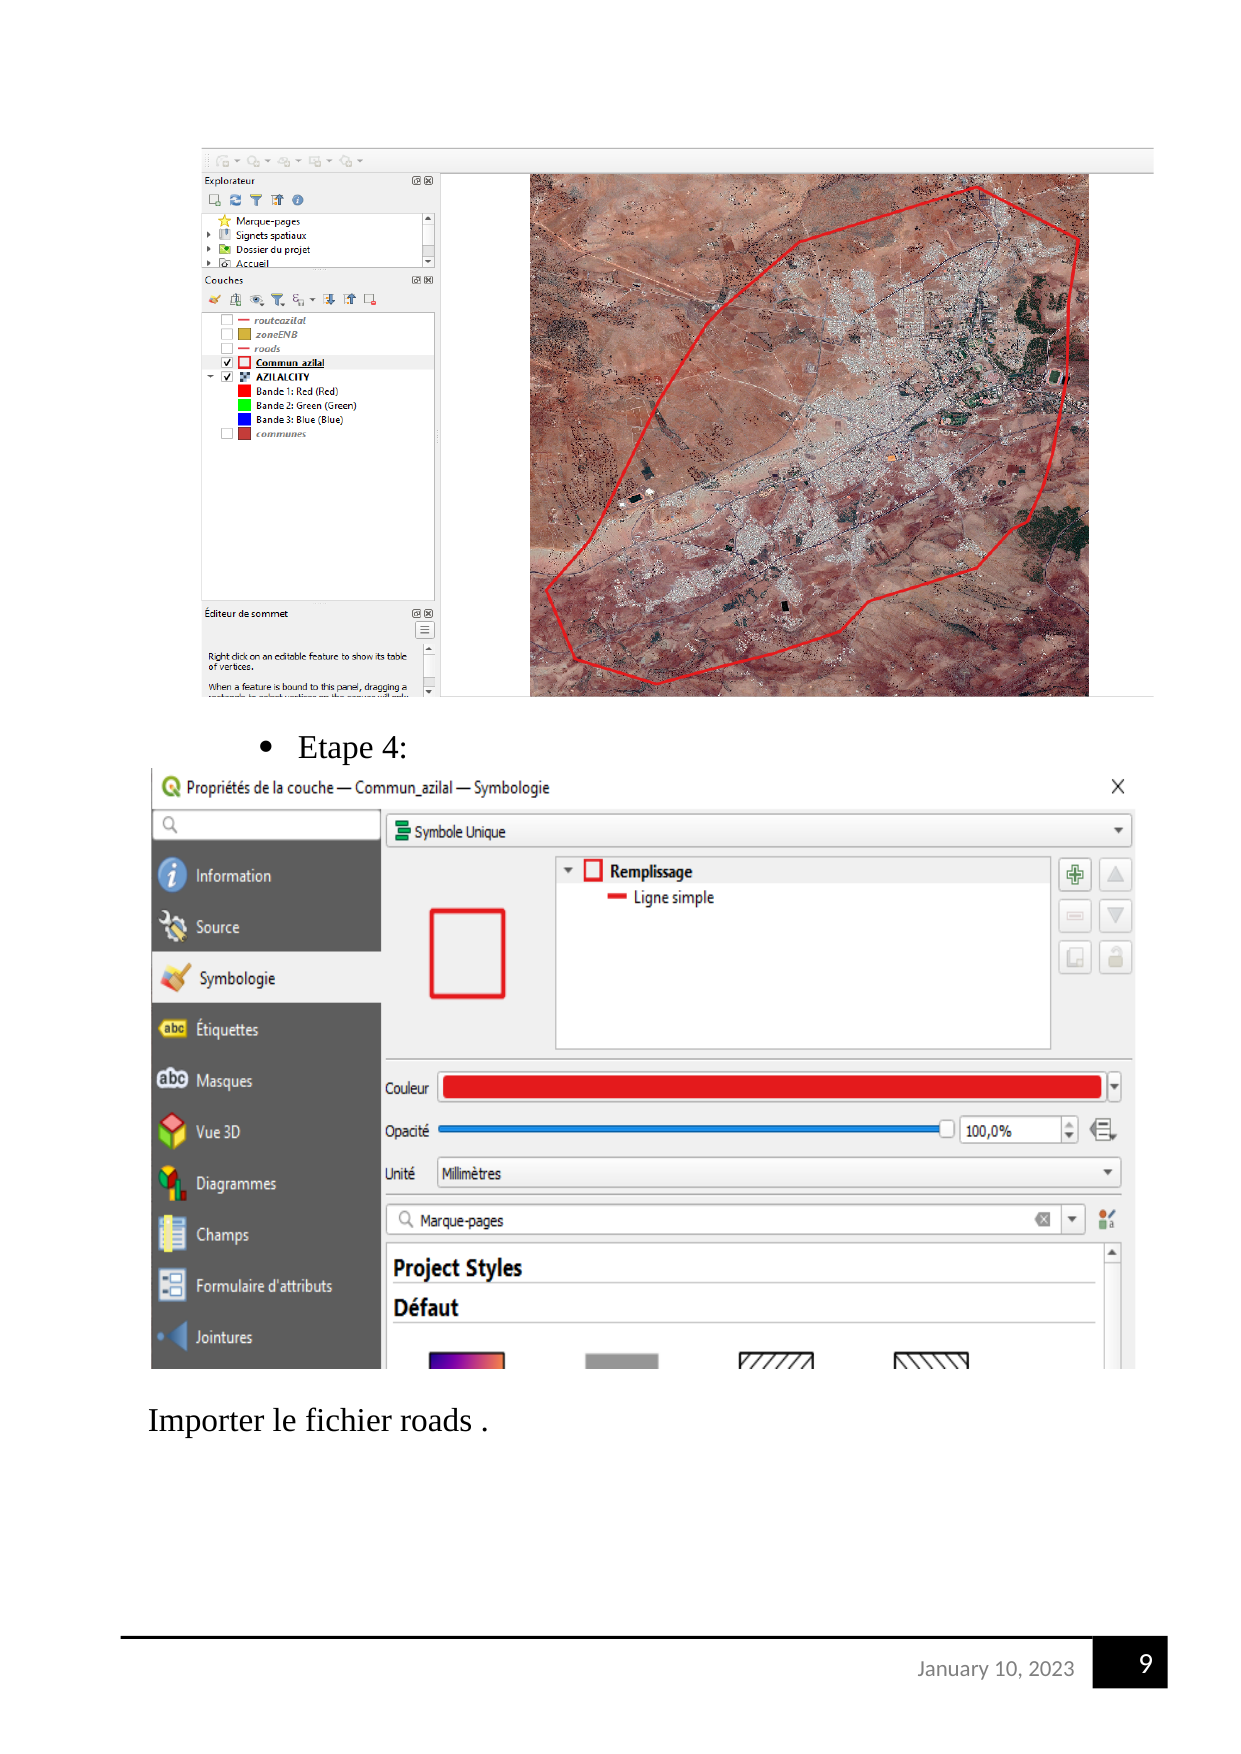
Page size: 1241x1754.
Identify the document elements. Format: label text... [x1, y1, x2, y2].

picture [201, 147, 1154, 697]
picture [151, 768, 1136, 1369]
list Etape 4: [260, 697, 1093, 766]
